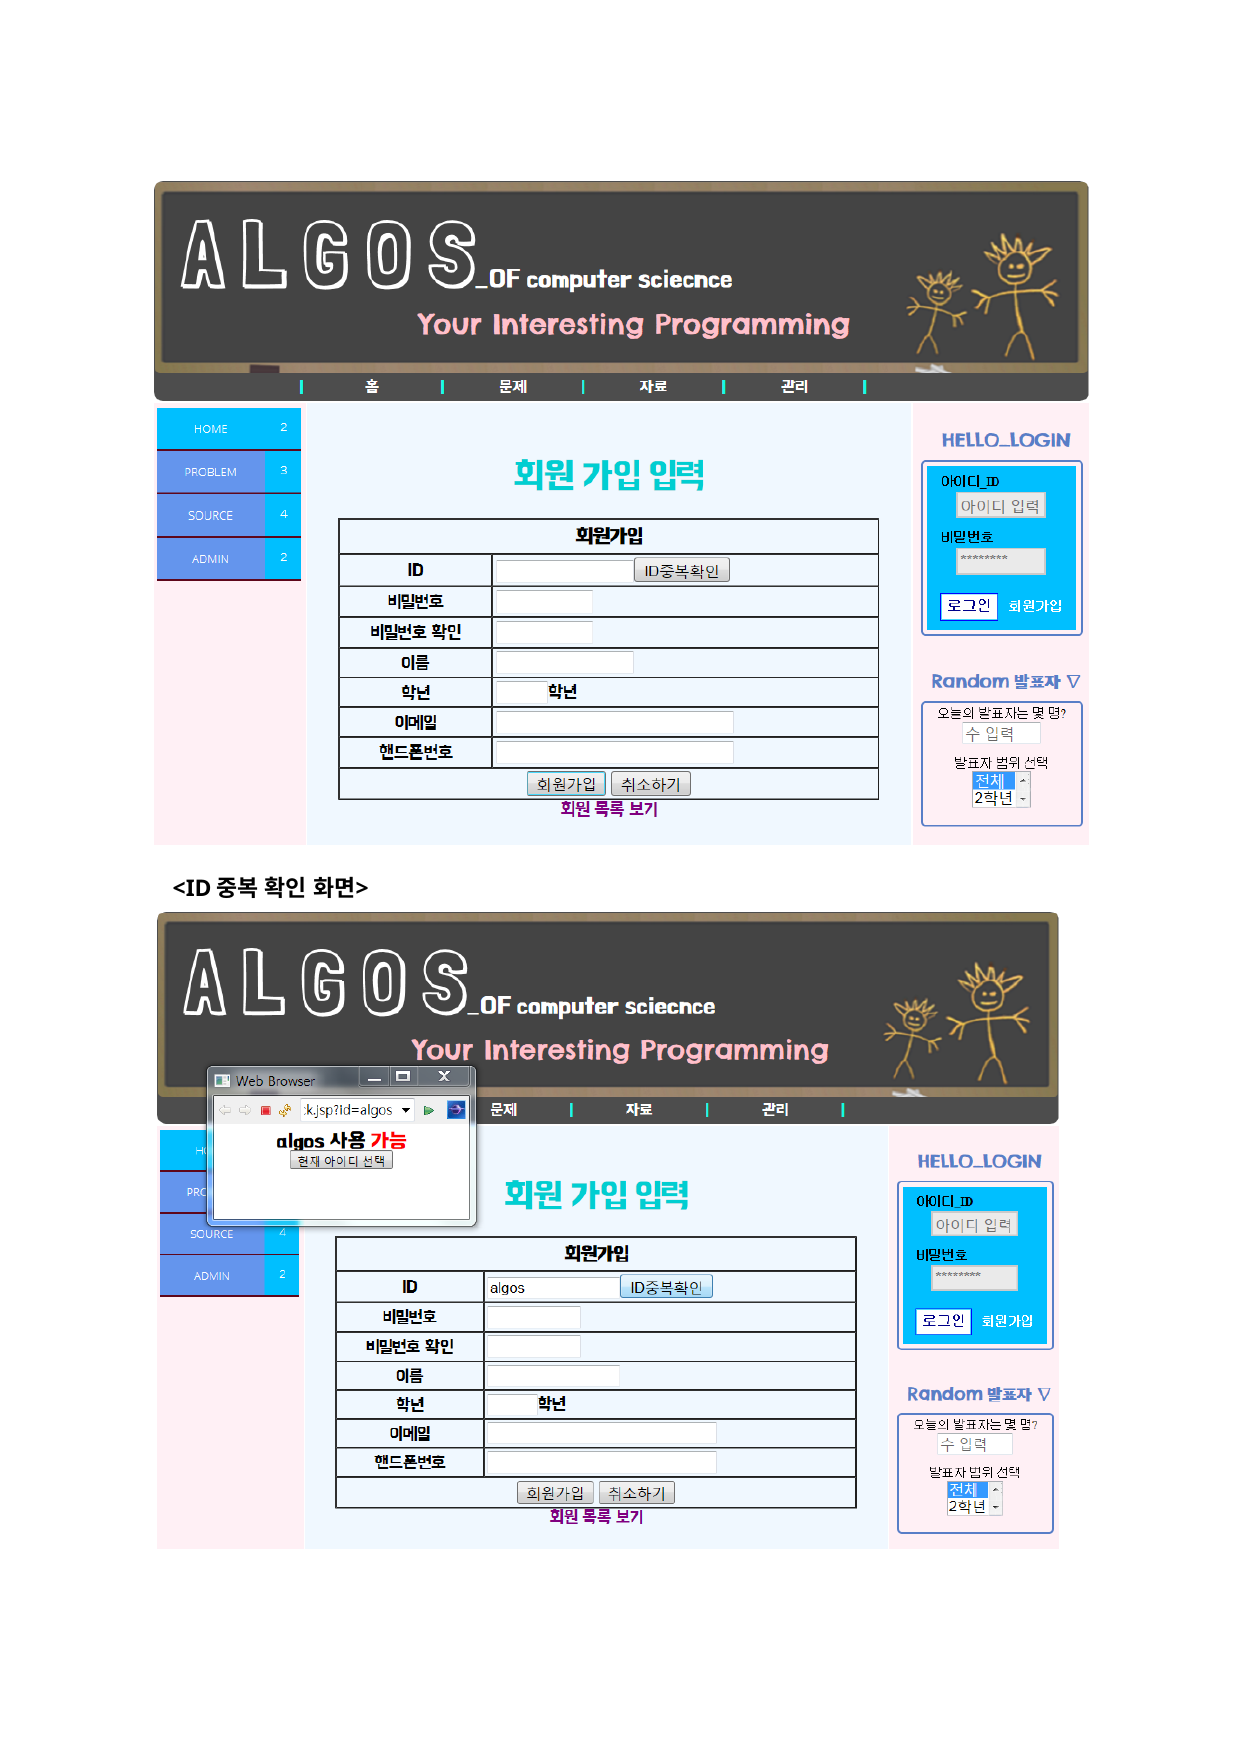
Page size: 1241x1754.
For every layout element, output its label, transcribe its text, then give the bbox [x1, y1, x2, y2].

picture [150, 177, 1090, 845]
picture [150, 907, 1063, 1549]
